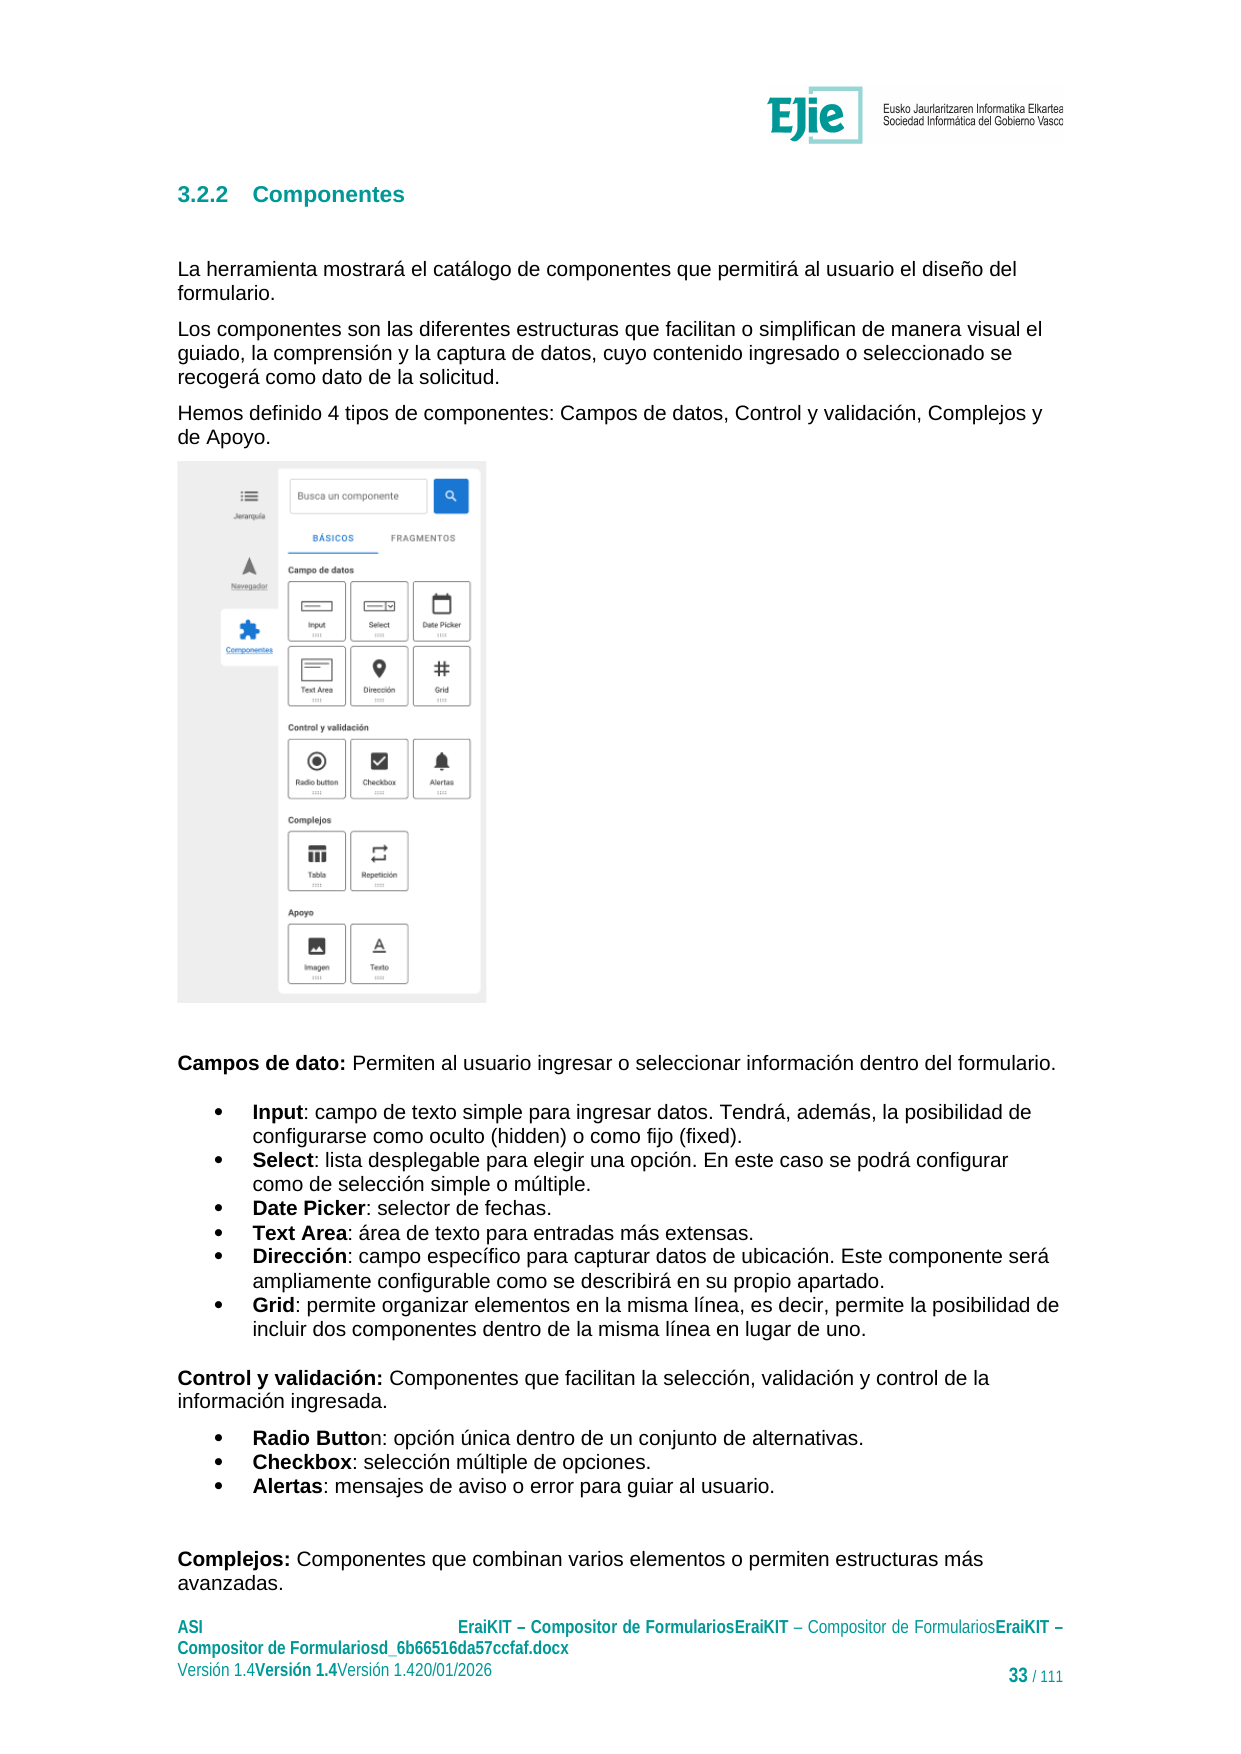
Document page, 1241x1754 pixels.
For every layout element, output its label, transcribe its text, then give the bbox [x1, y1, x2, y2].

picture [177, 461, 487, 1003]
text Los componentes son las diferentes estructuras que facilitan o simplifican de manera visual el guiado, la comprensión y la captura de datos, cuyo contenido ingresado o seleccionado se recogerá como dato de la solicitud. [177, 317, 1063, 389]
text Hemos definido 4 tipos de componentes: Campos de datos, Control y validación, Complejos y de Apoyo. [177, 401, 1063, 449]
text Complejos: Componentes que combinan varios elementos o permiten estructuras más avanzadas. [177, 1547, 1063, 1595]
picture [767, 86, 1064, 144]
list Grid: permite organizar elementos en la misma línea, es decir, permite la posibilidad de incluir dos componentes dentro de la misma línea en lugar de uno. [215, 1292, 1063, 1340]
list Dirección: campo específico para capturar datos de ubicación. Este componente será ampliamente configurable como se describirá en su propio apartado. [215, 1244, 1063, 1292]
list Input: campo de texto simple para ingresar datos. Tendrá, además, la posibilidad de configurarse como oculto (hidden) o como fijo (fixed). [215, 1100, 1063, 1148]
list Date Picker: selector de fechas. [215, 1196, 1063, 1220]
subtitle Componentes [177, 181, 1063, 207]
text La herramienta mostrará el catálogo de componentes que permitirá al usuario el diseño del formulario. [177, 256, 1063, 304]
text Control y validación: Componentes que facilitan la selección, validación y control de la información ingresada. [177, 1365, 1063, 1413]
list Alertas: mensajes de aviso o error para guiar al usuario. [215, 1474, 1063, 1498]
text Campos de dato: Permiten al usuario ingresar o seleccionar información dentro del formulario. [177, 1051, 1063, 1075]
list Select: lista desplegable para elegir una opción. En este caso se podrá configurar como de selección simple o múltiple. [215, 1148, 1063, 1196]
list Radio Button: opción única dentro de un conjunto de alternativas. [215, 1426, 1063, 1450]
list Checkbox: selección múltiple de opciones. [215, 1450, 1063, 1474]
list Text Area: área de texto para entradas más extensas. [215, 1220, 1063, 1244]
